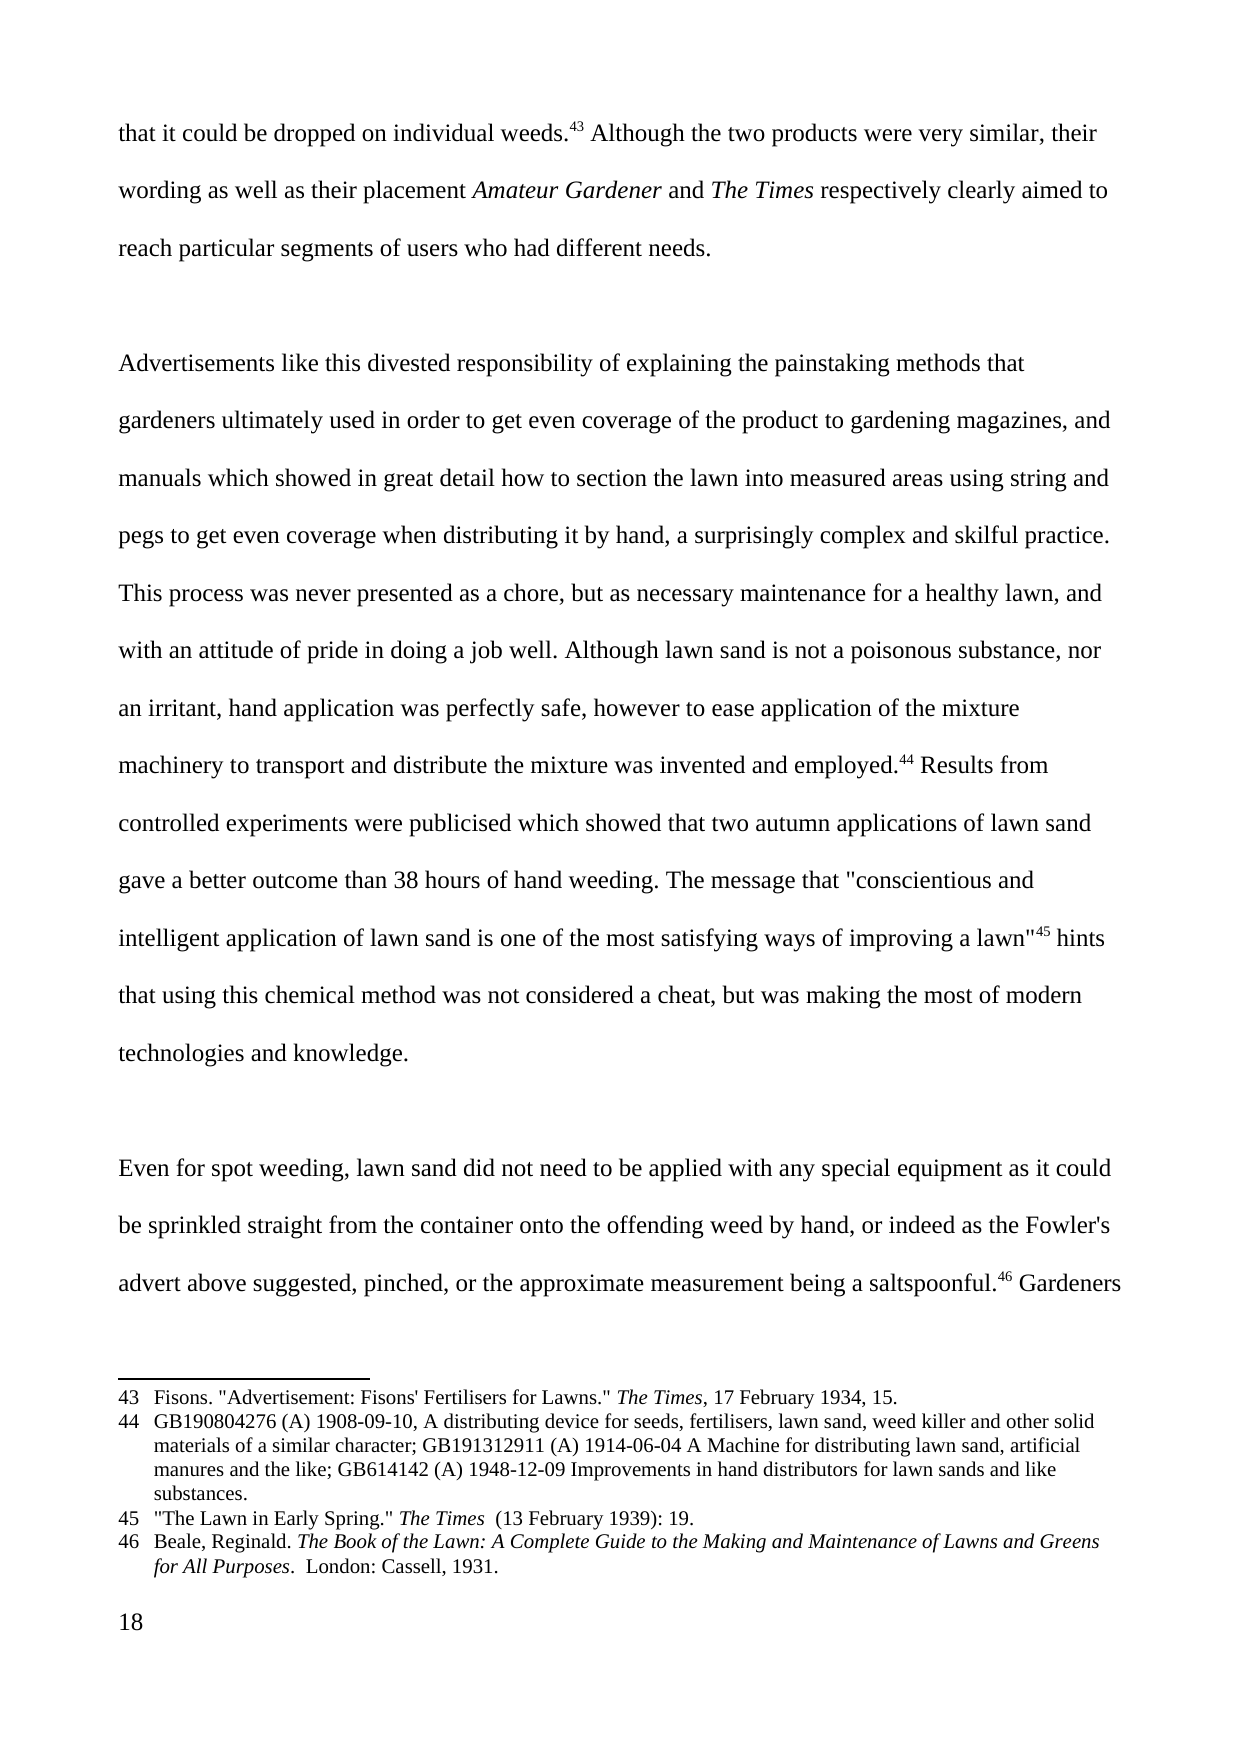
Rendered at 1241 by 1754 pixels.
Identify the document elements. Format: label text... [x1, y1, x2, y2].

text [118, 1153, 1122, 1297]
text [118, 118, 1122, 262]
text Advertisements like this divested responsibility of explaining the painstaking methods that gardeners ultimately used in order to get even coverage of the product to gardening magazines, and manuals which showed in great detail how to section the lawn into measured areas using string and pegs to get even coverage when distributing it by hand, a surprisingly complex and skilful practice. This process was never presented as a chore, but as necessary maintenance for a healthy lawn, and with an attitude of pride in doing a job well. Although lawn sand is not a poisonous substance, nor an irritant, hand application was perfectly safe, however to ease application of the mixture machinery to transport and distribute the mixture was invented and employed. Results from controlled experiments were publicised which showed that two autumn applications of lawn sand gave a better outcome than 38 hours of hand weeding. The message that "conscientious and intelligent application of lawn sand is one of the most satisfying ways of improving a lawn" hints that using this chemical method was not considered a cheat, but was making the most of modern technologies and knowledge. [118, 348, 1122, 1067]
